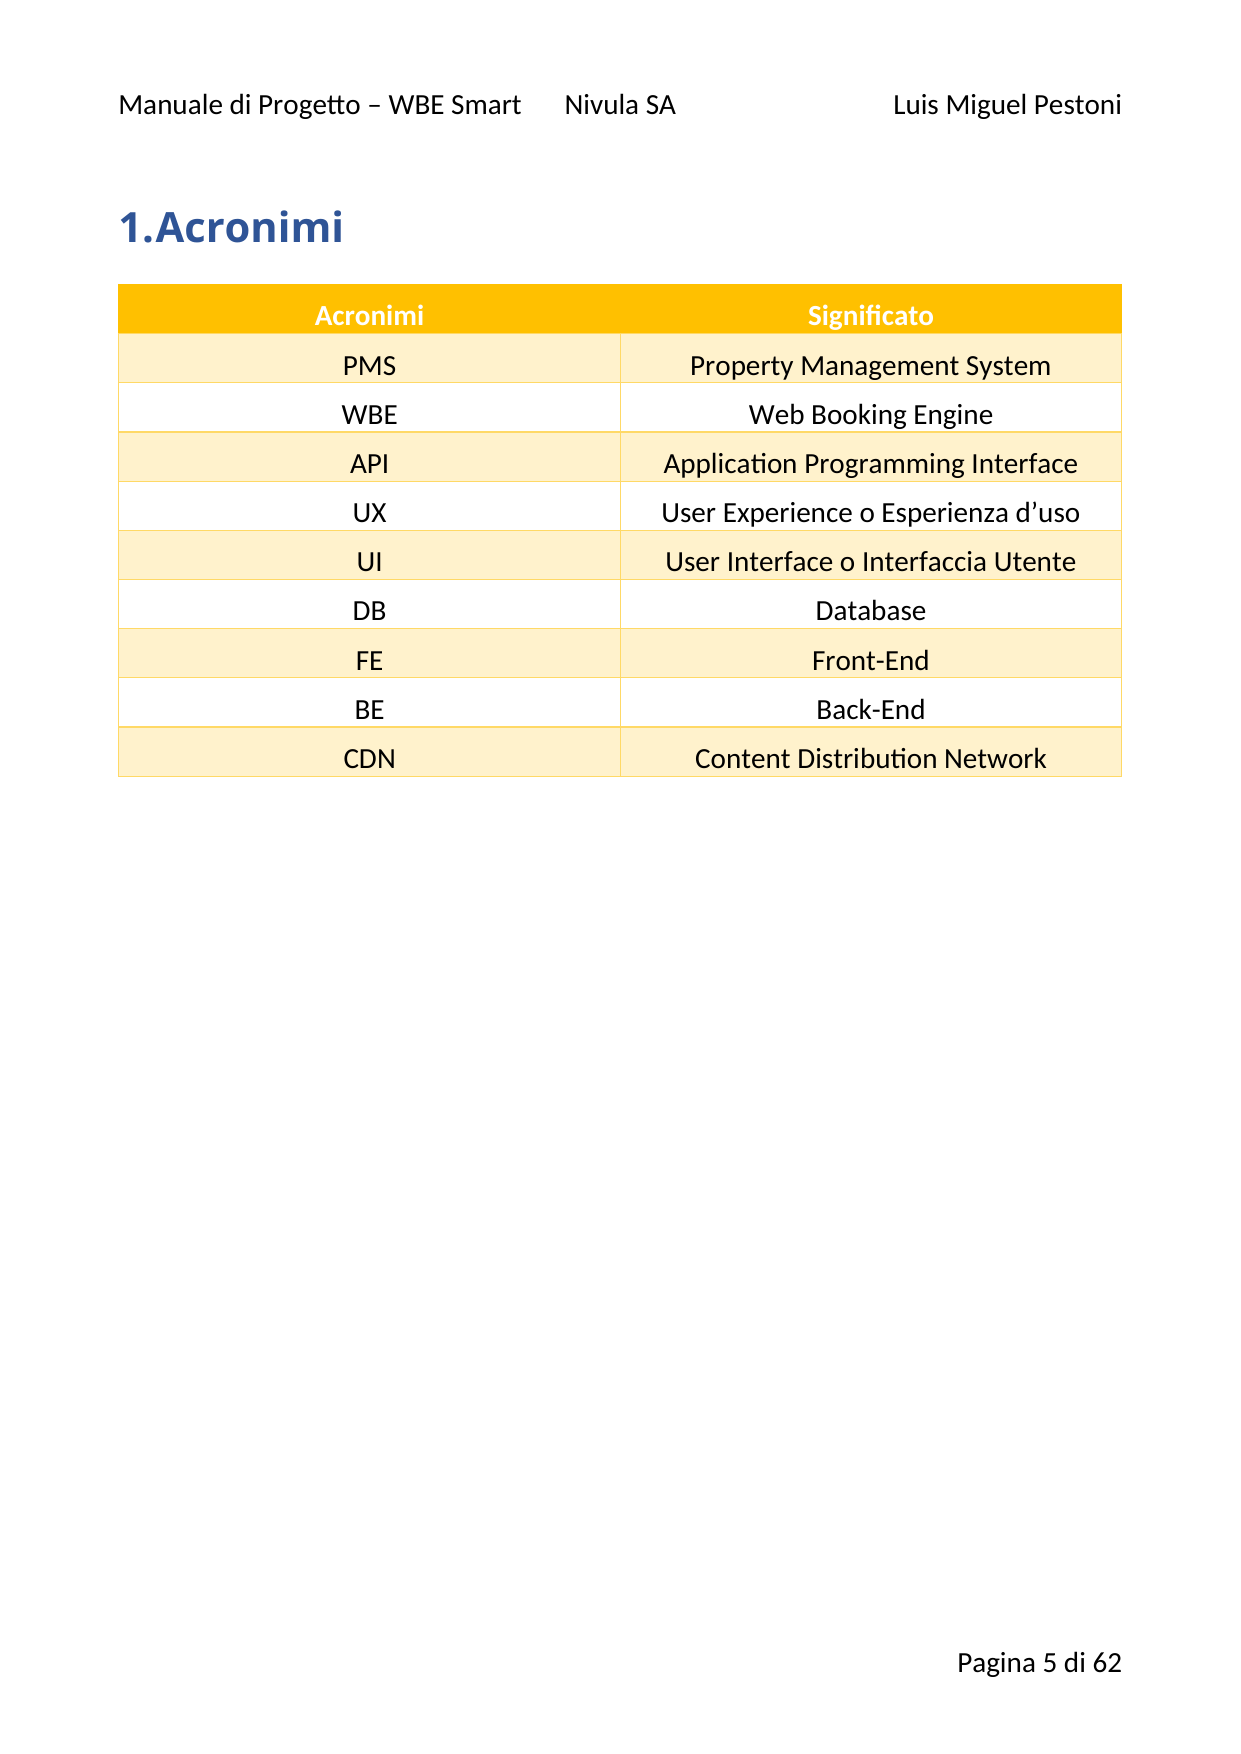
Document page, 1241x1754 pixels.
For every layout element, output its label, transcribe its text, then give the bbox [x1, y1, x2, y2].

table_cell UX [119, 482, 620, 530]
table_cell CDN [119, 728, 620, 776]
table_cell User Experience o Esperienza d’uso [621, 482, 1121, 530]
table_header Significato [621, 285, 1121, 333]
table_cell BE [119, 678, 620, 726]
table_cell API [119, 433, 620, 481]
table_cell Property Management System [621, 334, 1121, 382]
table_cell Database [621, 580, 1121, 628]
table_cell DB [119, 580, 620, 628]
table_cell User Interface o Interfaccia Utente [621, 531, 1121, 579]
table_cell UI [119, 531, 620, 579]
table_cell Application Programming Interface [621, 433, 1121, 481]
subtitle Acronimi [118, 198, 1122, 254]
table_cell PMS [119, 334, 620, 382]
table_cell Web Booking Engine [621, 383, 1121, 431]
table_header Acronimi [119, 285, 620, 333]
table_cell WBE [119, 383, 620, 431]
table_cell FE [119, 629, 620, 677]
table_cell Content Distribution Network [621, 728, 1121, 776]
table_cell Back-End [621, 678, 1121, 726]
table_cell Front-End [621, 629, 1121, 677]
